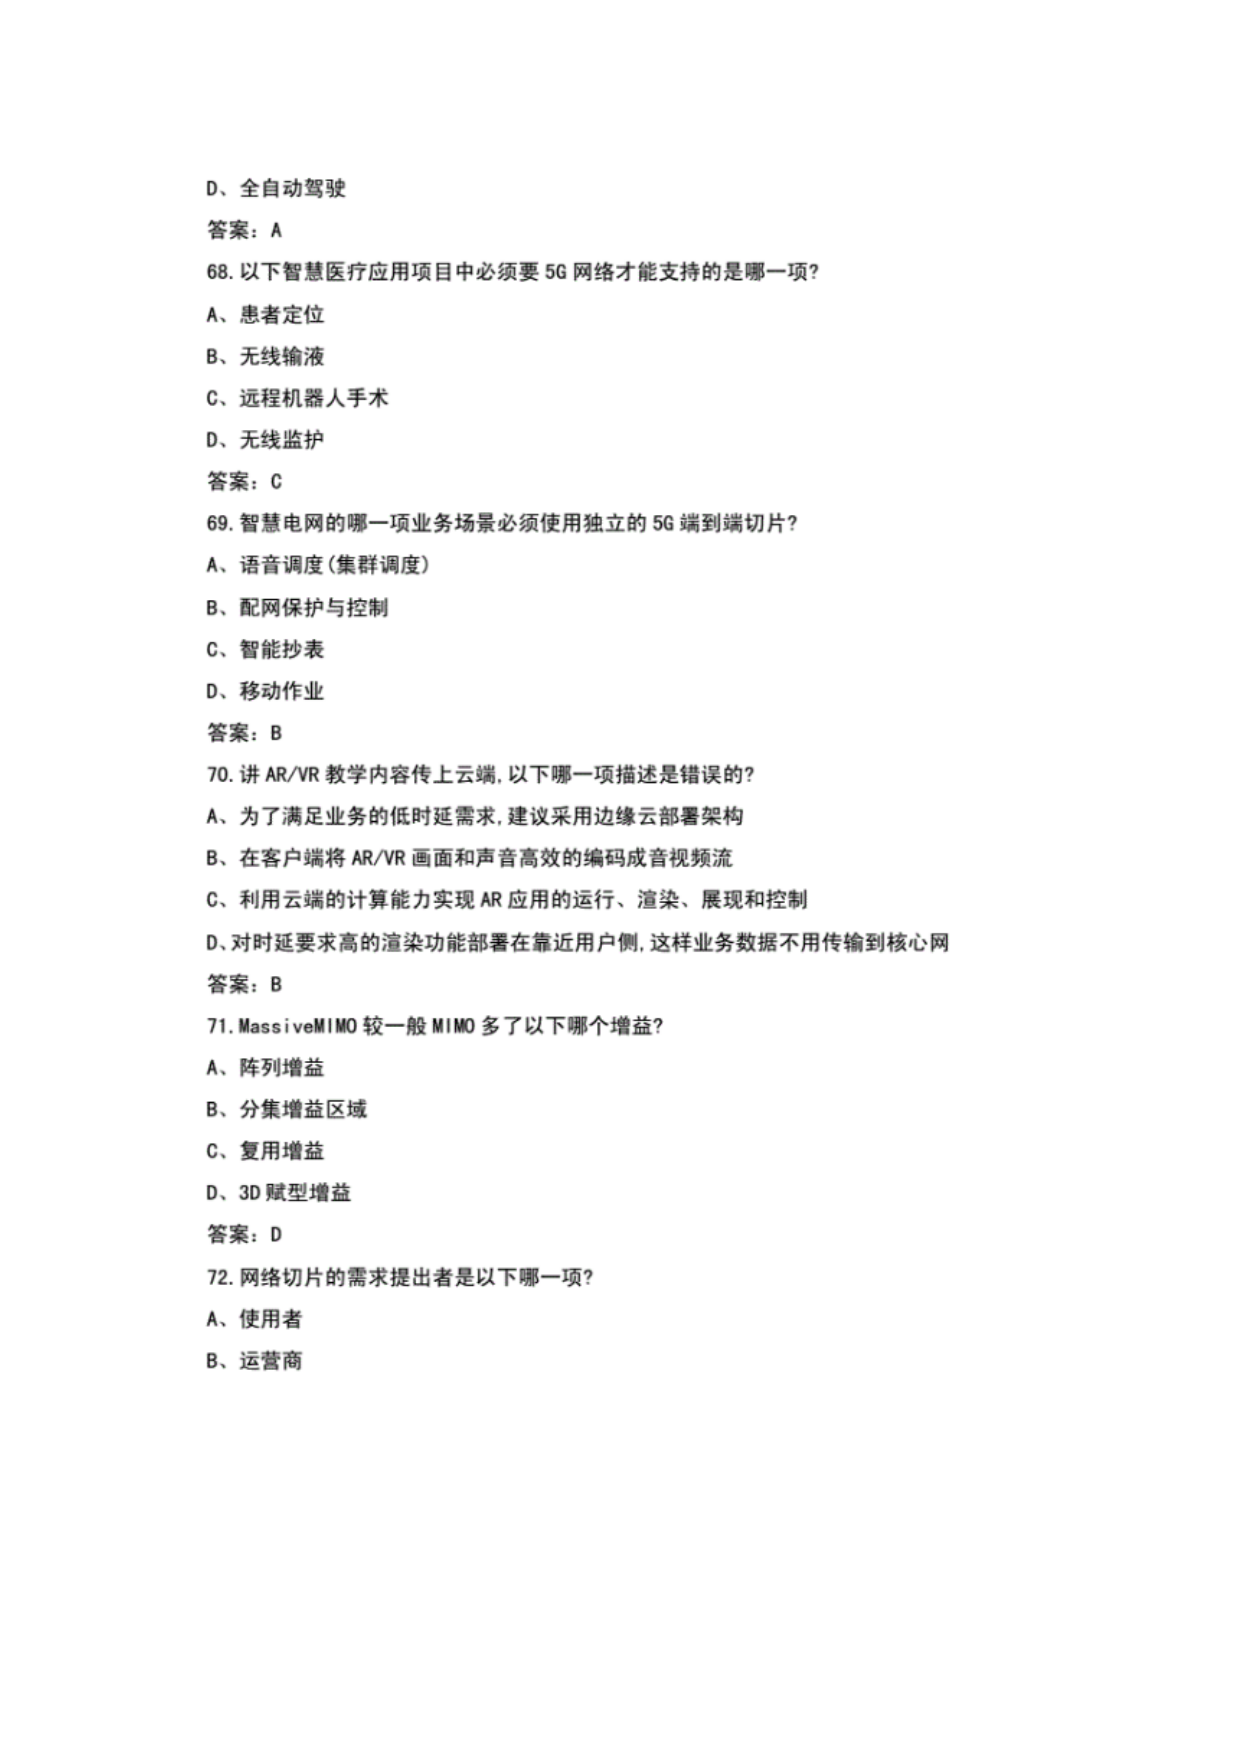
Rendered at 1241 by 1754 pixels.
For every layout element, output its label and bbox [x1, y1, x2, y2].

picture [187, 162, 1053, 1380]
